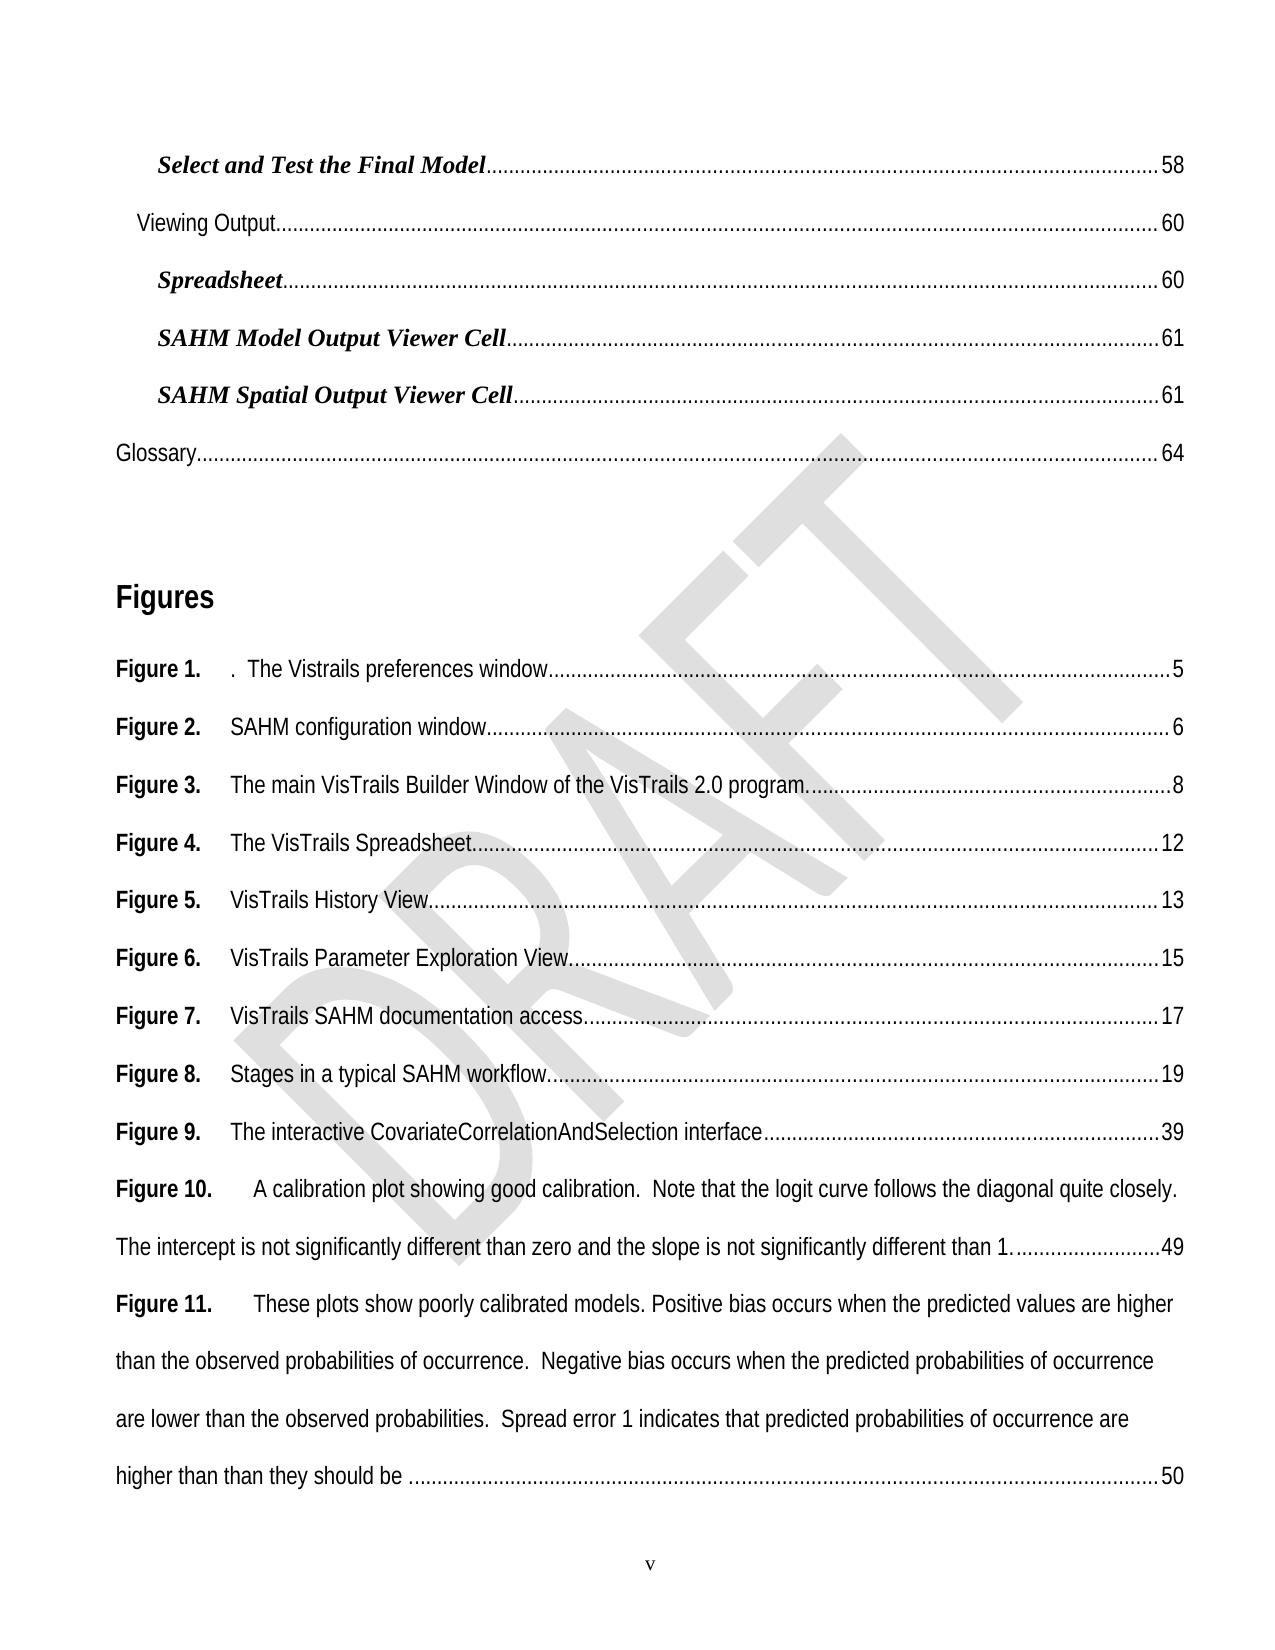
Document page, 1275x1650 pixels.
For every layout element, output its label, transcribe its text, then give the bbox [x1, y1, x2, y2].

text Glossary 64 [116, 438, 1185, 467]
text SAHM Spatial Output Viewer Cell 61 [157, 380, 1185, 409]
text Figure 11. These plots show poorly calibrated models. Positive bias occurs when the predicted values are higher than the observed probabilities of occurrence. Negative bias occurs when the predicted probabilities of occurrence are lower than the observed probabilities. Spread error 1 indicates that predicted probabilities of occurrence are higher than than they should be . 50 [116, 1289, 1185, 1489]
text Figure 9. The interactive CovariateCorrelationAndSelection interface 39 [116, 1117, 1185, 1145]
text Viewing Output 60 [137, 208, 1185, 236]
text Figure 6. VisTrails Parameter Exploration View. 15 [116, 943, 1185, 972]
text Figure 2. SAHM configuration window 6 [116, 712, 1185, 741]
text SAHM Model Output Viewer Cell 61 [157, 323, 1185, 352]
text Figure 7. VisTrails SAHM documentation access. 17 [116, 1001, 1185, 1030]
text Figure 5. VisTrails History View. 13 [116, 885, 1185, 914]
text Figure 10. A calibration plot showing good calibration. Note that the logit curve follows the diagonal quite closely. The intercept is not significantly different than zero and the slope is not significantly different than 1. 49 [116, 1174, 1185, 1260]
text Spreadsheet 60 [157, 265, 1185, 294]
text Figure 3. The main VisTrails Builder Window of the VisTrails 2.0 program. 8 [116, 770, 1185, 798]
text Figure 4. The VisTrails Spreadsheet. 12 [116, 828, 1185, 856]
text Figure 1. . The Vistrails preferences window 5 [116, 654, 1185, 683]
text Select and Test the Final Model 58 [157, 150, 1185, 179]
text Figures [116, 578, 1185, 616]
text Figure 8. Stages in a typical SAHM workflow. 19 [116, 1059, 1185, 1087]
